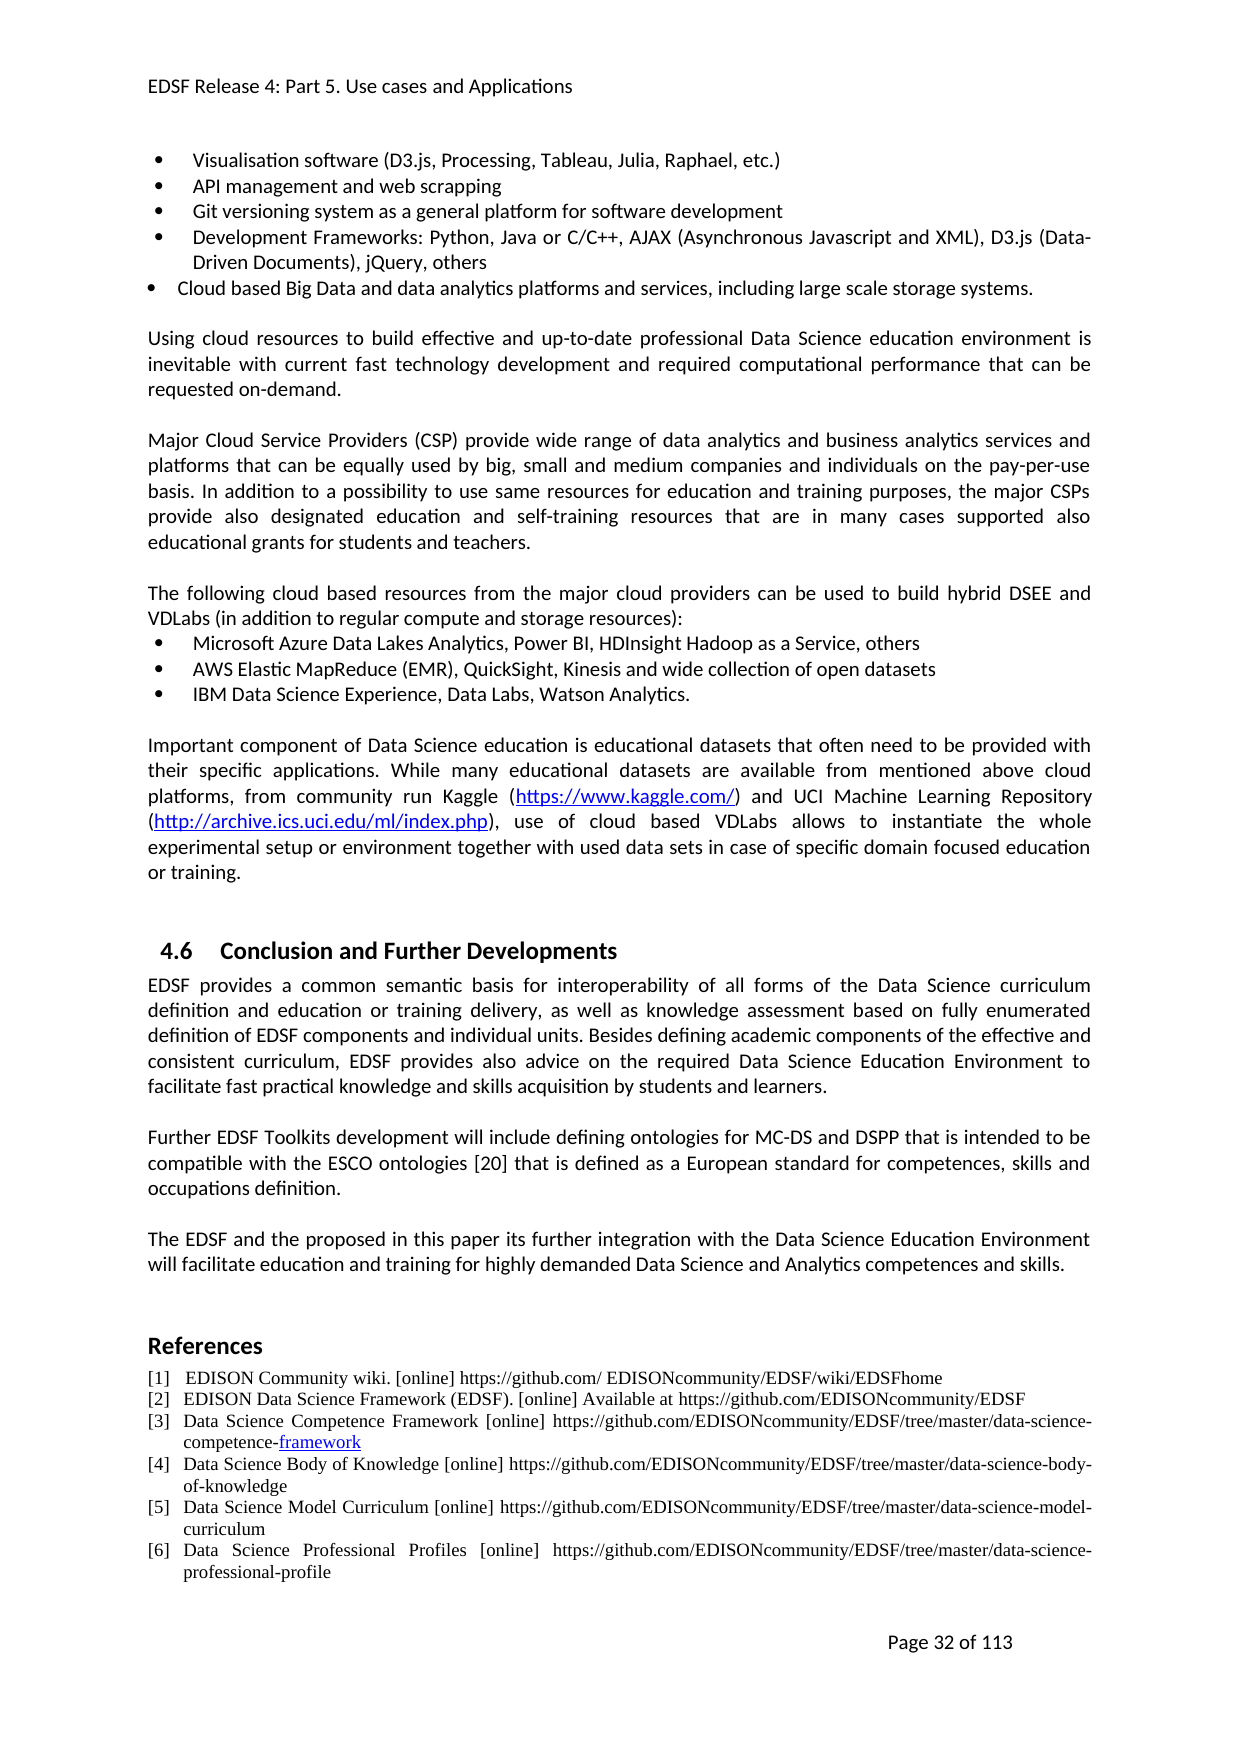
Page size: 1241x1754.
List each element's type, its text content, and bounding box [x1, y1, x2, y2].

text Using cloud resources to build effective and up-to-date professional Data Science education environment is inevitable with current fast technology development and required computational performance that can be requested on-demand. [148, 326, 1093, 402]
list AWS Elastic MapReduce (EMR), QuickSight, Kinesis and wide collection of open datasets [155, 656, 1093, 681]
list Development Frameworks: Python, Java or C/C++, AJAX (Asynchronous Javascript and XML), D3.js (Data-Driven Documents), jQuery, others [155, 224, 1093, 275]
text Further EDSF Toolkits development will include defining ontologies for MC-DS and DSPP that is intended to be compatible with the ESCO ontologies [20] that is defined as a European standard for competences, skills and occupations definition. [148, 1124, 1093, 1201]
text Important component of Data Science education is educational datasets that often need to be provided with their specific applications. While many educational datasets are available from mentioned above cloud platforms, from community run Kaggle (https://www.kaggle.com/) and UCI Machine Learning Repository (http://archive.ics.uci.edu/ml/index.php), use of cloud based VDLabs allows to instantiate the whole experimental setup or environment together with used data sets in case of specific domain focused education or training. [148, 732, 1093, 885]
text EDISON Data Science Framework (EDSF). [online] Available at https://github.com/EDISONcommunity/EDSF [148, 1388, 1093, 1410]
subtitle Conclusion and Further Developments [160, 935, 1093, 966]
text Data Science Model Curriculum [online] https://github.com/EDISONcommunity/EDSF/tree/master/data-science-model-curriculum [148, 1496, 1093, 1539]
list Visualisation software (D3.js, Processing, Tableau, Julia, Raphael, etc.) [155, 148, 1093, 173]
list Cloud based Big Data and data analytics platforms and services, including large scale storage systems. [148, 275, 1093, 300]
subtitle References [148, 1330, 1093, 1360]
list Microsoft Azure Data Lakes Analytics, Power BI, HDInsight Hadoop as a Service, others [155, 631, 1093, 656]
list IBM Data Science Experience, Data Labs, Watson Analytics. [155, 681, 1093, 707]
list API management and web scrapping [155, 173, 1093, 198]
list Git versioning system as a general platform for software development [155, 198, 1093, 224]
text Major Cloud Service Providers (CSP) provide wide range of data analytics and business analytics services and platforms that can be equally used by big, small and medium companies and individuals on the pay-per-use basis. In addition to a possibility to use same resources for education and training purposes, the major CSPs provide also designated education and self-training resources that are in many cases supported also educational grants for students and teachers. [148, 427, 1093, 554]
text Data Science Body of Knowledge [online] https://github.com/EDISONcommunity/EDSF/tree/master/data-science-body-of-knowledge [148, 1453, 1093, 1496]
text The following cloud based resources from the major cloud providers can be used to build hybrid DSEE and VDLabs (in addition to regular compute and storage resources): [148, 580, 1093, 631]
text The EDSF and the proposed in this paper its further integration with the Data Science Education Environment will facilitate education and training for highly demanded Data Science and Analytics competences and skills. [148, 1226, 1093, 1277]
list EDISON Community wiki. [online] https://github.com/ EDISONcommunity/EDSF/wiki/EDSFhome [148, 1367, 1093, 1388]
text Data Science Competence Framework [online] https://github.com/EDISONcommunity/EDSF/tree/master/data-science-competence-framework [148, 1410, 1093, 1453]
text EDSF provides a common semantic basis for interoperability of all forms of the Data Science curriculum definition and education or training delivery, as well as knowledge assessment based on fully enumerated definition of EDSF components and individual units. Besides defining academic components of the effective and consistent curriculum, EDSF provides also advice on the required Data Science Education Environment to facilitate fast practical knowledge and skills acquisition by students and learners. [148, 972, 1093, 1099]
text Data Science Professional Profiles [online] https://github.com/EDISONcommunity/EDSF/tree/master/data-science-professional-profile [148, 1539, 1093, 1582]
